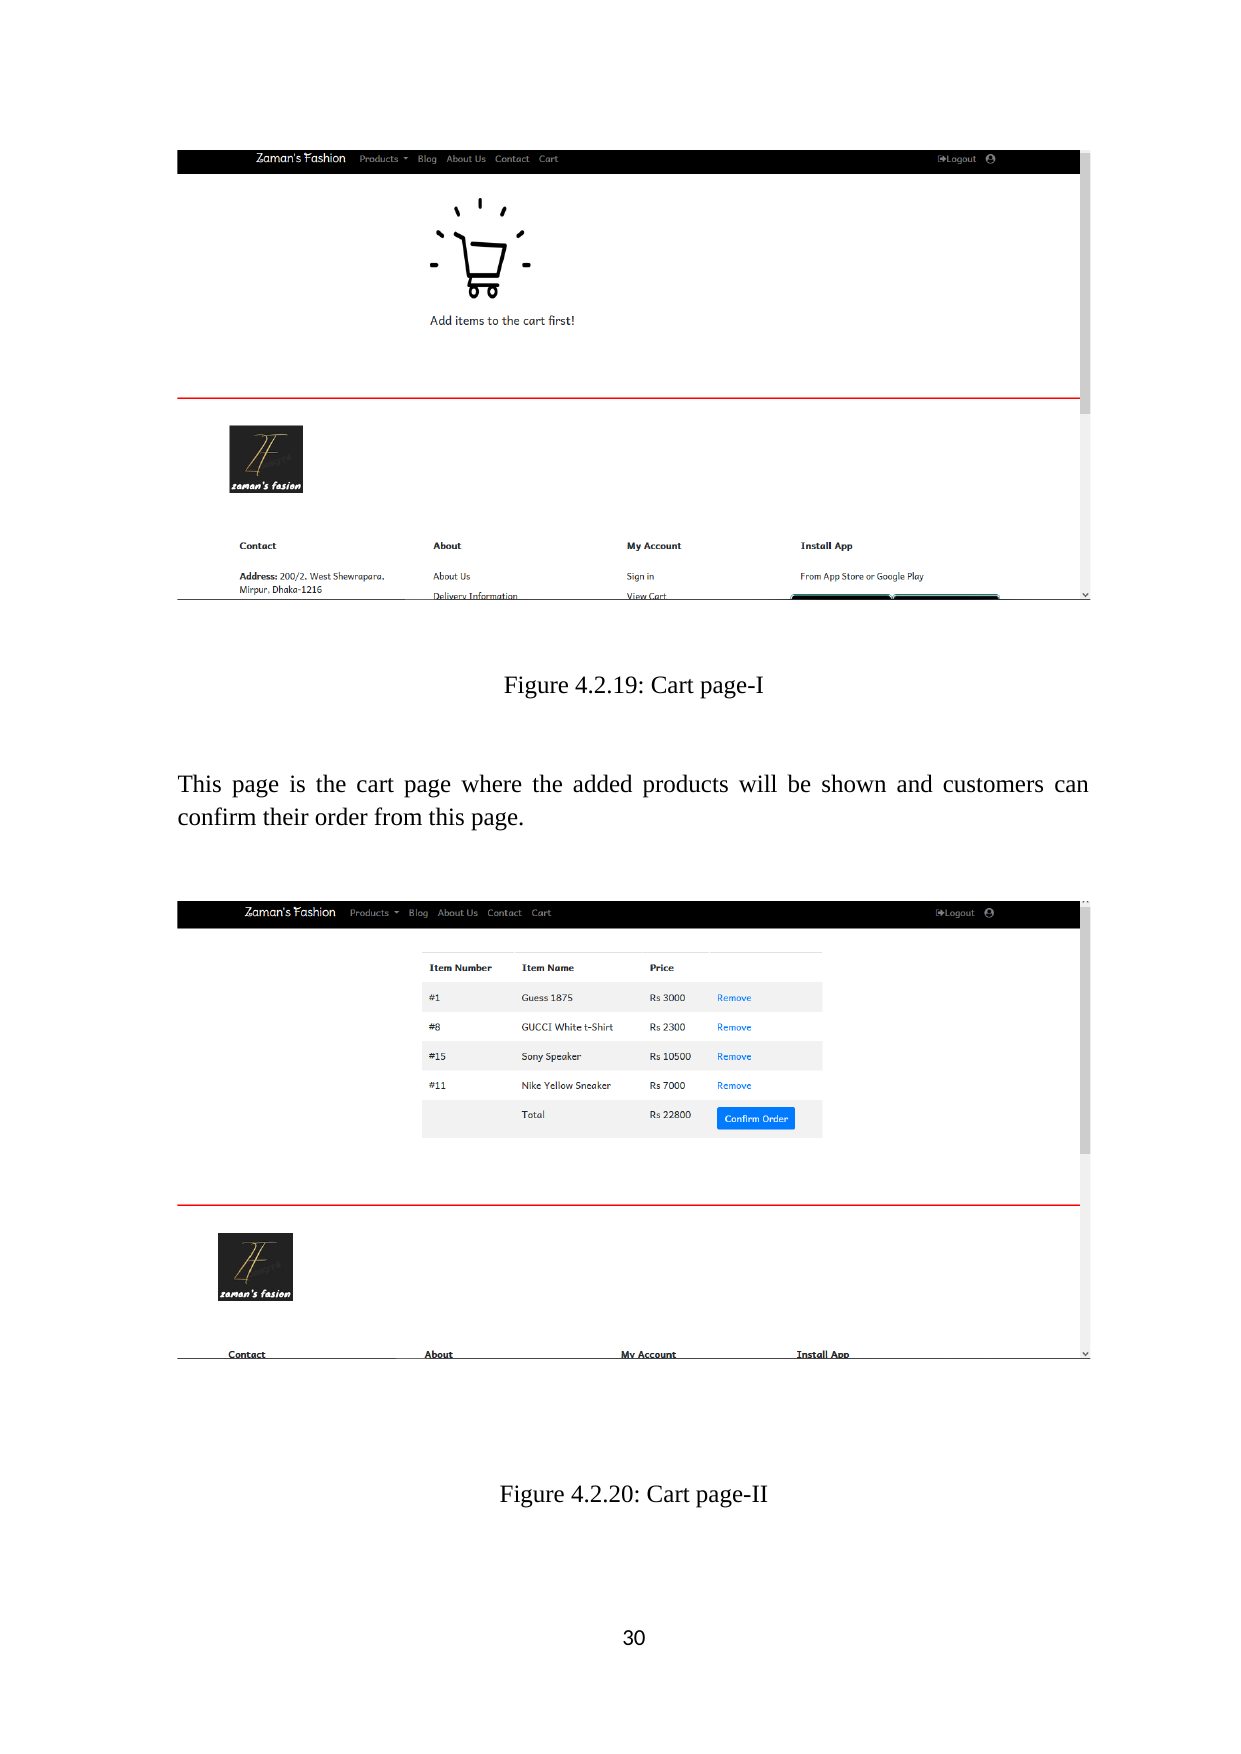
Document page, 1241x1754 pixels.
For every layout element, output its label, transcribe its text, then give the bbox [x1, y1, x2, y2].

text This page is the cart page where the added products will be shown and customers can confirm their order from this page. [177, 769, 1090, 831]
text Figure 4.2.19: Cart page-I [177, 670, 1090, 698]
picture [177, 150, 1091, 600]
text Figure 4.2.20: Cart page-II [177, 1479, 1090, 1508]
picture [177, 901, 1091, 1359]
